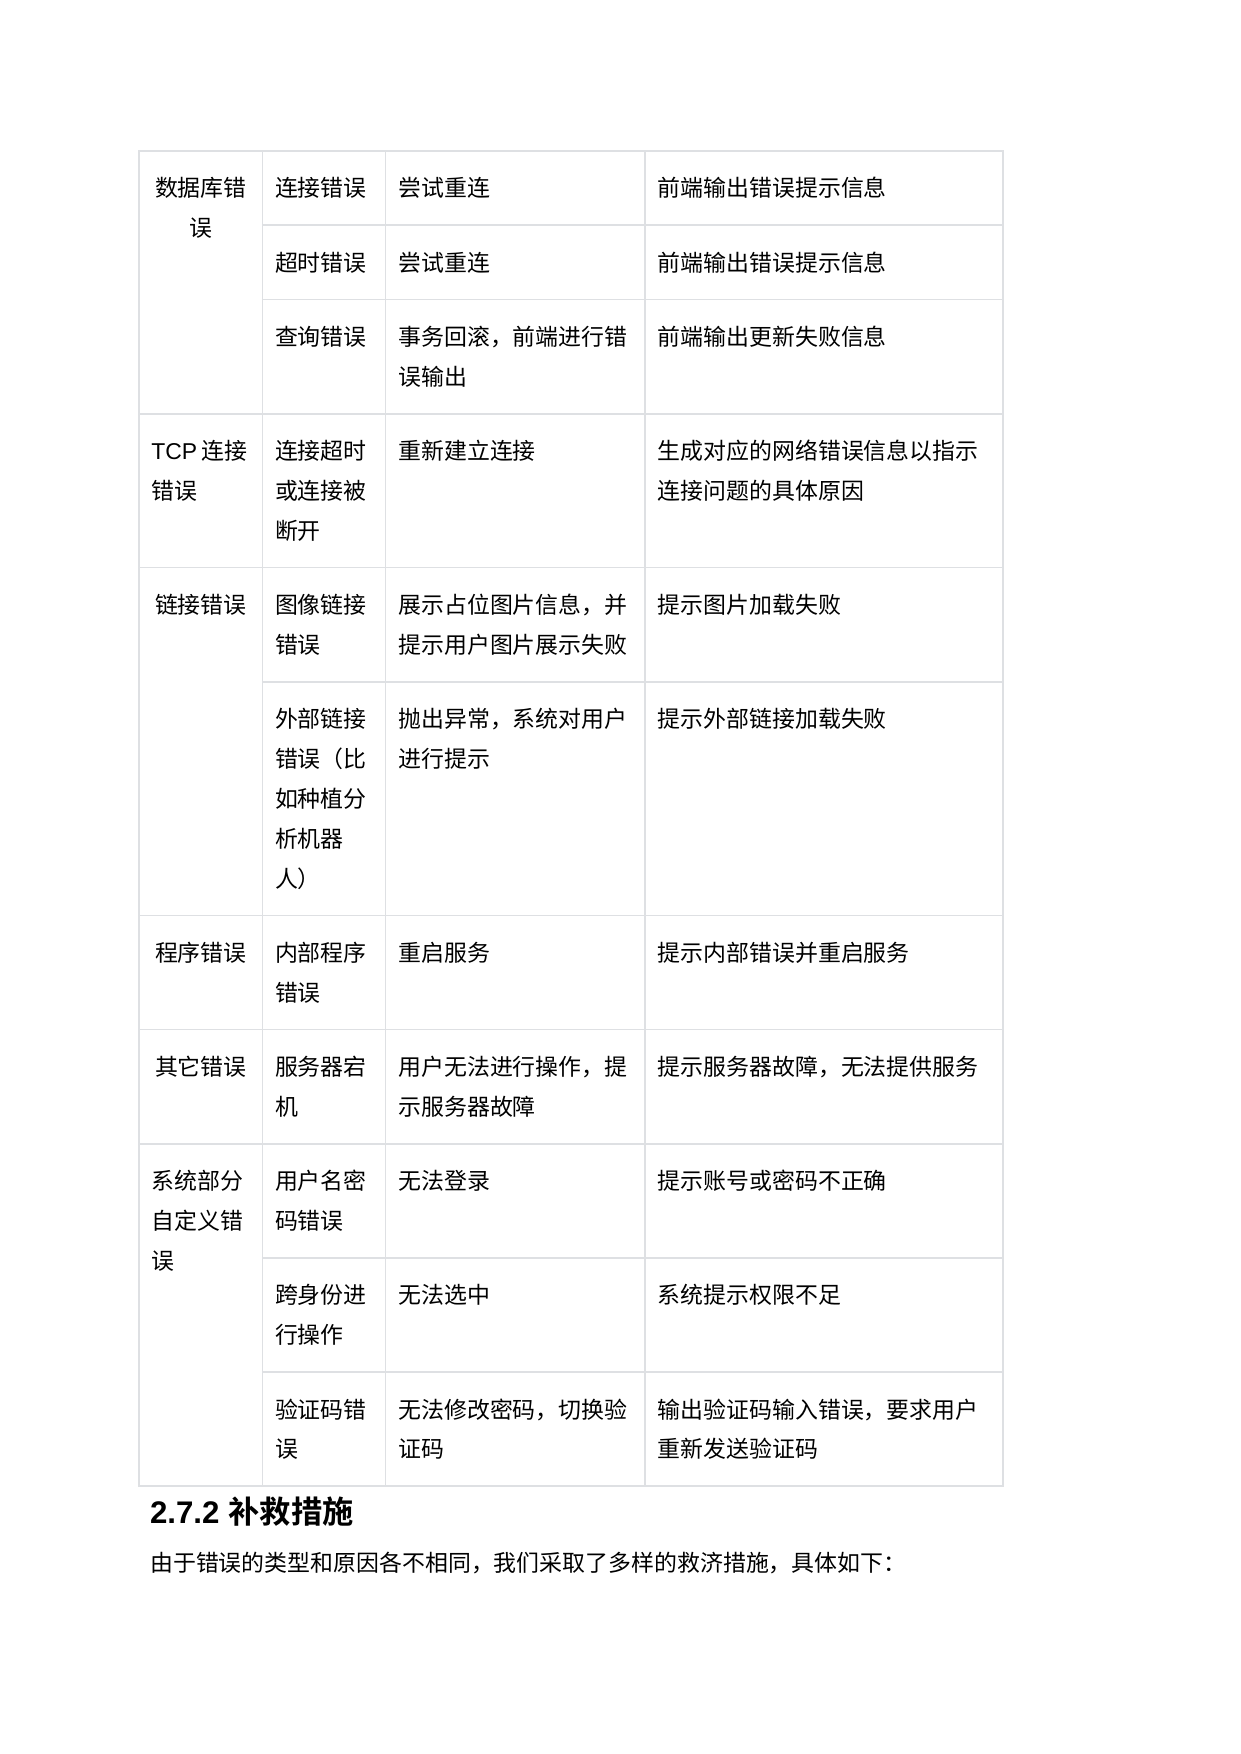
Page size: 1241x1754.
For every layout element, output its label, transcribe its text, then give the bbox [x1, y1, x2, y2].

table_cell 提示内部错误并重启服务 [646, 916, 1002, 1029]
table_cell 提示账号或密码不正确 [646, 1145, 1002, 1257]
table_cell 用户名密码错误 [263, 1145, 385, 1257]
table_cell 跨身份进行操作 [263, 1259, 385, 1371]
table_cell 前端输出错误提示信息 [646, 152, 1002, 224]
table_cell 重启服务 [386, 916, 644, 1029]
table_cell 连接错误 [263, 152, 385, 224]
table_cell 抛出异常，系统对用户进行提示 [386, 683, 644, 914]
table_cell 用户无法进行操作，提示服务器故障 [386, 1030, 644, 1143]
table_cell 内部程序错误 [263, 916, 385, 1029]
text 由于错误的类型和原因各不相同，我们采取了多样的救济措施，具体如下： [150, 1545, 1090, 1578]
table_cell 提示外部链接加载失败 [646, 683, 1002, 914]
table_cell 提示图片加载失败 [646, 568, 1002, 681]
table_cell 尝试重连 [386, 226, 644, 299]
table_cell 链接错误 [140, 568, 262, 914]
table_cell TCP连接错误 [140, 415, 262, 567]
table_cell 系统提示权限不足 [646, 1259, 1002, 1371]
table_cell 外部链接错误（比如种植分析机器人） [263, 683, 385, 914]
table_cell 超时错误 [263, 226, 385, 299]
table_cell 其它错误 [140, 1030, 262, 1143]
table_cell 无法修改密码，切换验证码 [386, 1373, 644, 1485]
table_cell 重新建立连接 [386, 415, 644, 567]
table_cell 数据库错误 [140, 152, 262, 413]
table_cell 展示占位图片信息，并提示用户图片展示失败 [386, 568, 644, 681]
table_cell 尝试重连 [386, 152, 644, 224]
table_cell 查询错误 [263, 300, 385, 413]
table_cell 系统部分自定义错误 [140, 1145, 262, 1485]
table_cell 输出验证码输入错误，要求用户重新发送验证码 [646, 1373, 1002, 1485]
table_cell 前端输出更新失败信息 [646, 300, 1002, 413]
table_cell 生成对应的网络错误信息以指示连接问题的具体原因 [646, 415, 1002, 567]
table_cell 图像链接错误 [263, 568, 385, 681]
table_cell 程序错误 [140, 916, 262, 1029]
table_cell 事务回滚，前端进行错误输出 [386, 300, 644, 413]
table_cell 无法选中 [386, 1259, 644, 1371]
table_cell 无法登录 [386, 1145, 644, 1257]
table_cell 服务器宕机 [263, 1030, 385, 1143]
table_cell 验证码错误 [263, 1373, 385, 1485]
table_cell 提示服务器故障，无法提供服务 [646, 1030, 1002, 1143]
table_cell 连接超时或连接被断开 [263, 415, 385, 567]
table_cell 前端输出错误提示信息 [646, 226, 1002, 299]
